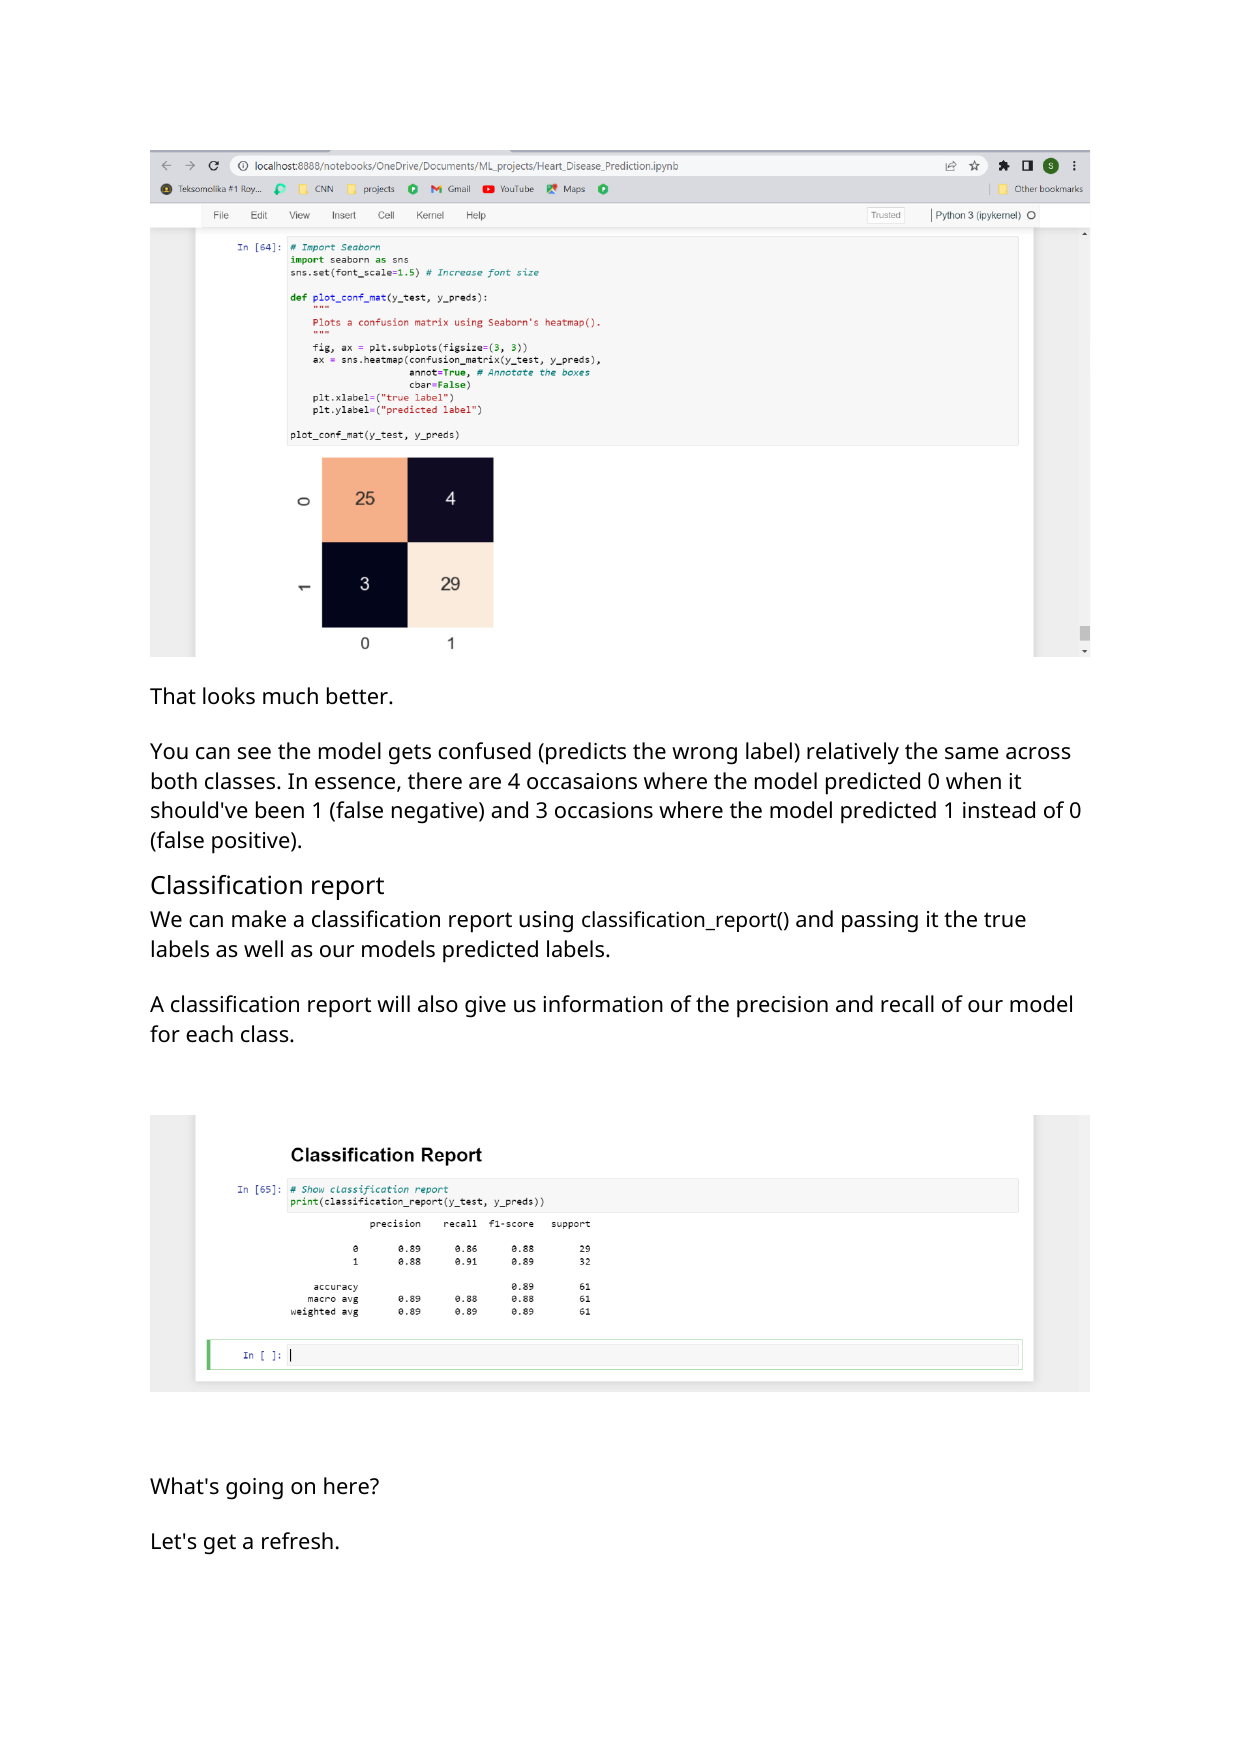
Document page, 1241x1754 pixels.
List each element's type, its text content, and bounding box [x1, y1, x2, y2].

subtitle Classification report [150, 868, 1090, 902]
text Let's get a refresh. [150, 1526, 1090, 1556]
text We can make a classification report using classification_report() and passing it the true labels as well as our models predicted labels. [150, 904, 1090, 964]
text You can see the model gets confused (predicts the wrong label) relatively the same across both classes. In essence, there are 4 occasaions where the model predicted 0 when it should've been 1 (false negative) and 3 occasions where the model predicted 1 instead of 0 (false positive). [150, 736, 1090, 855]
text That looks much better. [150, 681, 1090, 711]
text What's going on here? [150, 1471, 1090, 1501]
picture [150, 1115, 1090, 1392]
text A classification report will also give us information of the precision and recall of our model for each class. [150, 989, 1090, 1048]
picture [150, 150, 1091, 657]
